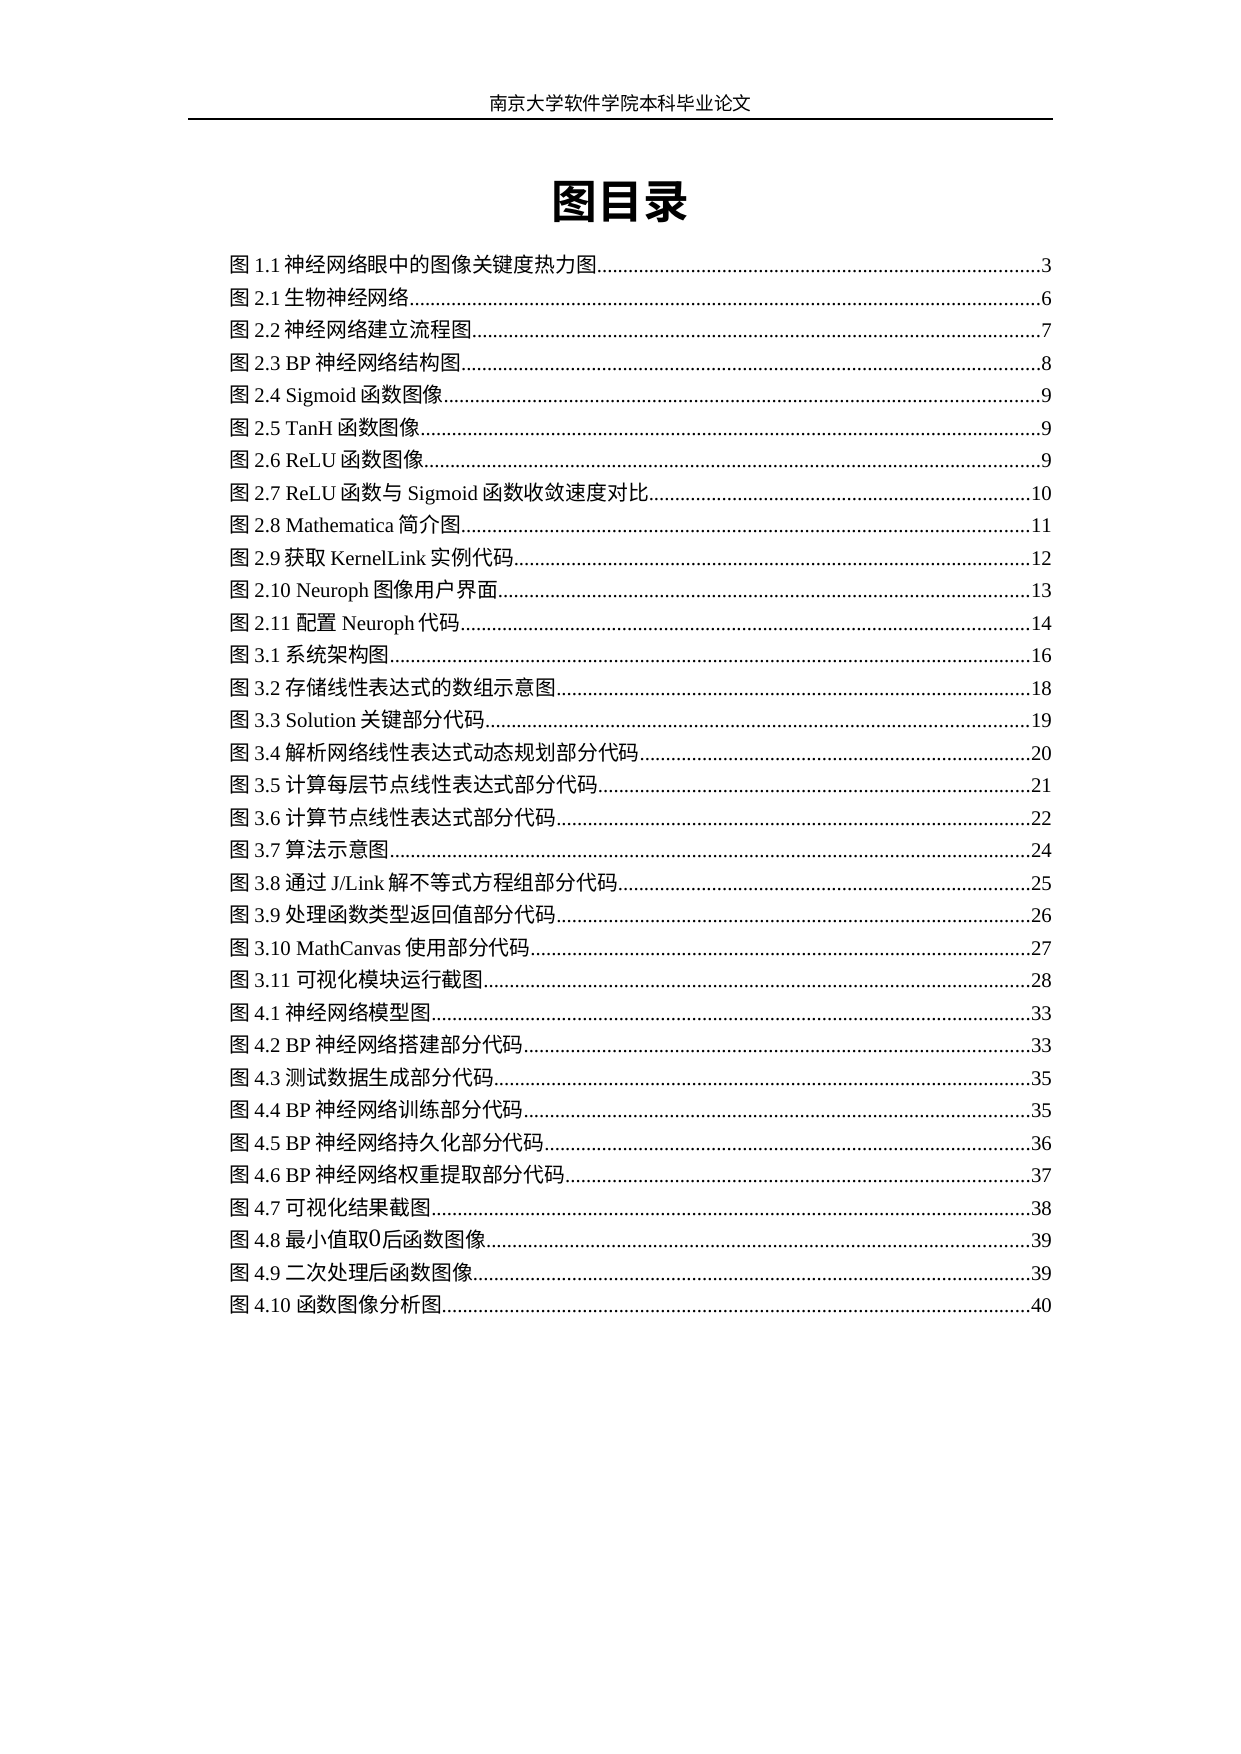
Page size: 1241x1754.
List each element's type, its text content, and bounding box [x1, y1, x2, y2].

text 图2.7 ReLU函数与Sigmoid函数收敛速度对比 10 [229, 475, 1053, 507]
text 图4.6 BP神经网络权重提取部分代码 37 [229, 1157, 1053, 1190]
text 图4.7 可视化结果截图 38 [229, 1190, 1053, 1222]
text 图2.2神经网络建立流程图 7 [229, 312, 1053, 345]
text 图2.10 Neuroph图像用户界面 13 [229, 572, 1053, 605]
text 图3.6 计算节点线性表达式部分代码 22 [229, 800, 1053, 832]
text 图3.8 通过J/Link解不等式方程组部分代码 25 [229, 865, 1053, 897]
text 图4.10 函数图像分析图 40 [229, 1287, 1053, 1320]
text 图3.1 系统架构图 16 [229, 637, 1053, 670]
text 图3.11 可视化模块运行截图 28 [229, 962, 1053, 995]
text 图2.11 配置Neuroph代码 14 [229, 605, 1053, 637]
text 图3.2 存储线性表达式的数组示意图 18 [229, 670, 1053, 702]
text 图3.3 Solution关键部分代码 19 [229, 702, 1053, 735]
subtitle 图目录 [187, 150, 1053, 247]
text 图2.8 Mathematica简介图 11 [229, 507, 1053, 540]
text 图2.4 Sigmoid函数图像 9 [229, 377, 1053, 410]
text 图3.5 计算每层节点线性表达式部分代码 21 [229, 767, 1053, 800]
text 图2.3 BP神经网络结构图 8 [229, 345, 1053, 377]
text 图4.5 BP神经网络持久化部分代码 36 [229, 1125, 1053, 1157]
text 图4.8 最小值取后函数图像 39 [229, 1222, 1053, 1255]
text 图3.9 处理函数类型返回值部分代码 26 [229, 897, 1053, 930]
text 图2.1生物神经网络 6 [229, 280, 1053, 312]
text 图4.1 神经网络模型图 33 [229, 995, 1053, 1027]
text 图4.9 二次处理后函数图像 39 [229, 1255, 1053, 1287]
text 图3.4 解析网络线性表达式动态规划部分代码 20 [229, 735, 1053, 767]
text 图1.1神经网络眼中的图像关键度热力图 3 [229, 247, 1053, 280]
text 图2.9获取KernelLink实例代码 12 [229, 540, 1053, 572]
text 图4.3 测试数据生成部分代码 35 [229, 1060, 1053, 1092]
text 图4.2 BP神经网络搭建部分代码 33 [229, 1027, 1053, 1060]
text 图2.6 ReLU函数图像 9 [229, 442, 1053, 475]
text 图3.10 MathCanvas使用部分代码 27 [229, 930, 1053, 962]
text 图3.7 算法示意图 24 [229, 832, 1053, 865]
text 图4.4 BP神经网络训练部分代码 35 [229, 1092, 1053, 1125]
text 图2.5 TanH函数图像 9 [229, 410, 1053, 442]
